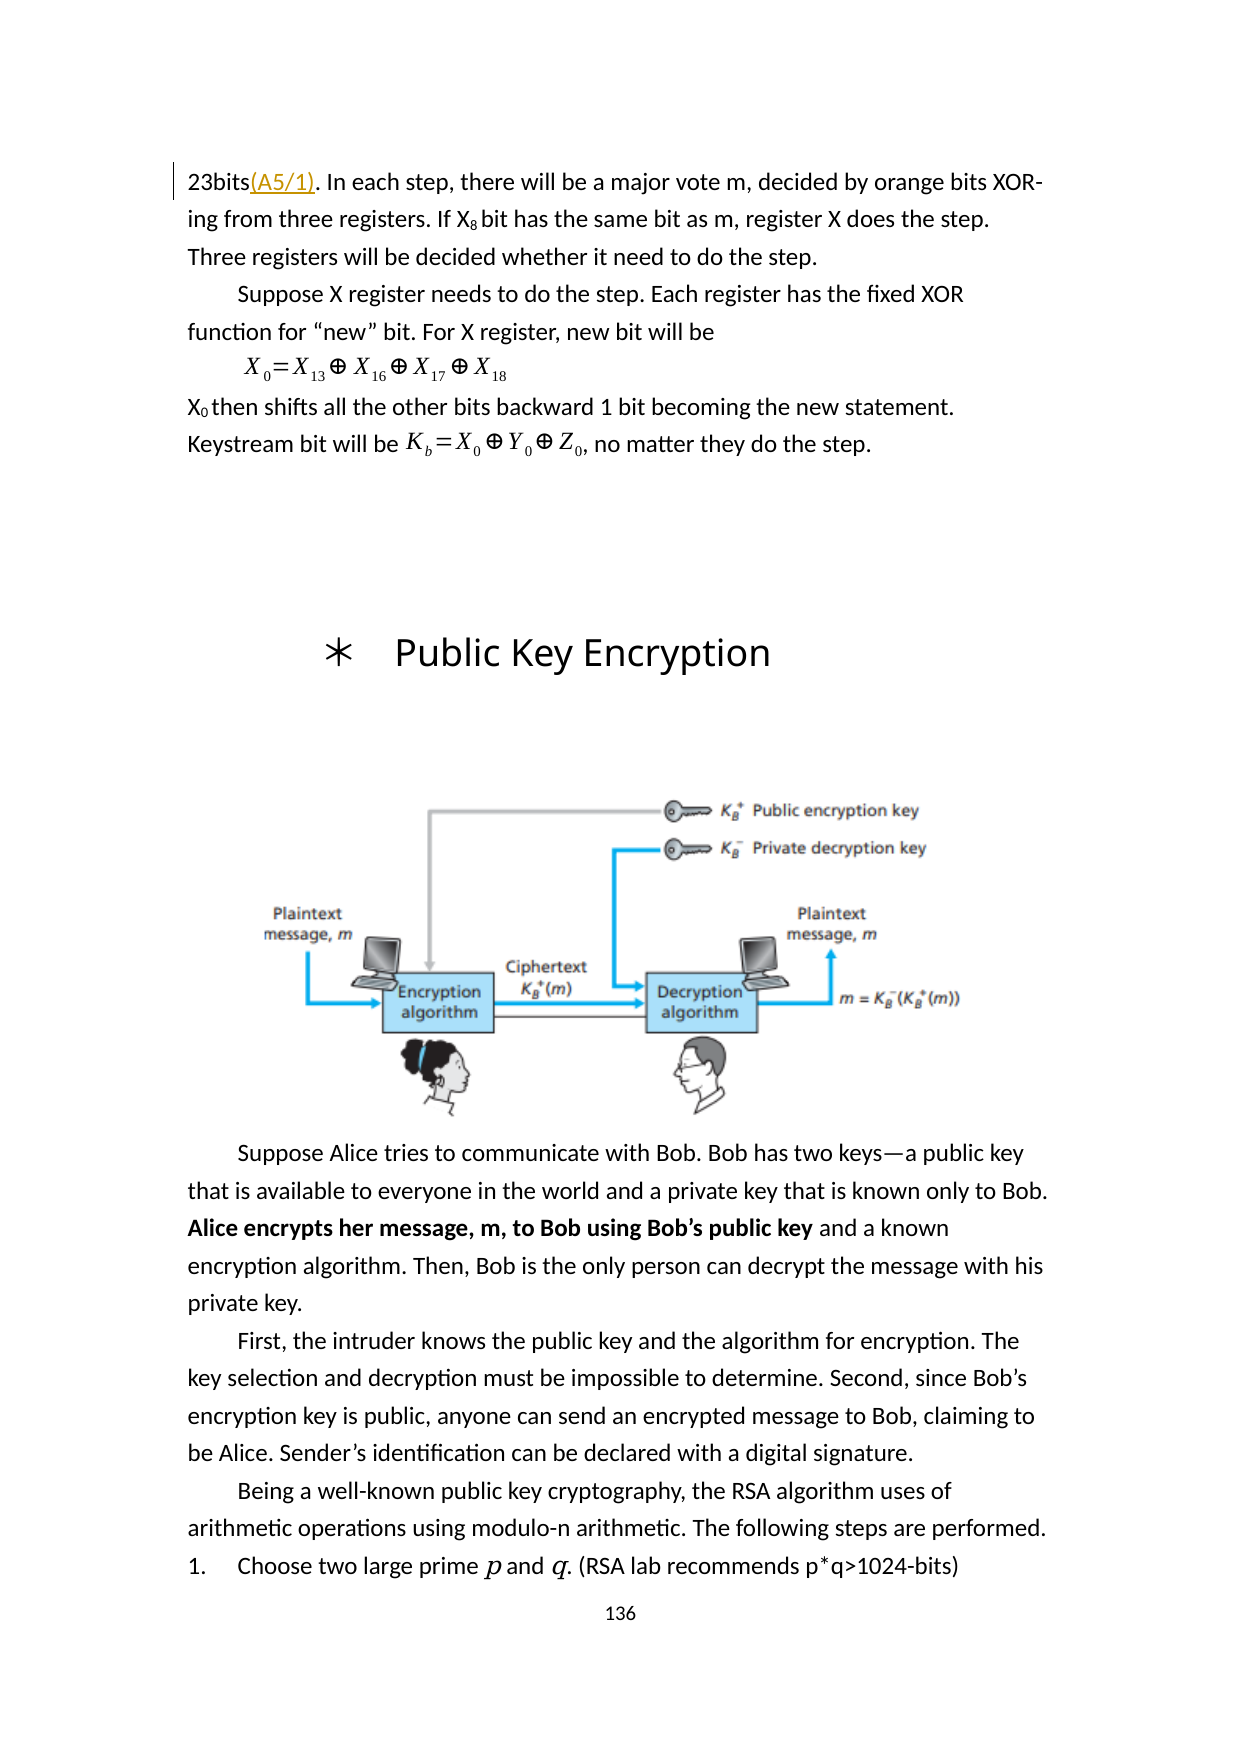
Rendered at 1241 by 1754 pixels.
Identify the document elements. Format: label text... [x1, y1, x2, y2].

text Keystream bit will be , no matter they do the step. [187, 425, 1053, 462]
list Choose two large prime p and q. (RSA lab recommends p*q>1024-bits) [187, 1546, 1053, 1584]
text X0 then shifts all the other bits backward 1 bit becoming the new statement. [187, 387, 1053, 425]
text First, the intruder knows the public key and the algorithm for encryption. The key selection and decryption must be impossible to determine. Second, since Bob’s encryption key is public, anyone can send an encrypted message to Bob, claiming to be Alice. Sender’s identification can be declared with a digital signature. [187, 1321, 1053, 1471]
text Alice encrypts her message, m, to Bob using Bob’s public key and a known encryption algorithm. Then, Bob is the only person can decrypt the message with his private key. [187, 1209, 1053, 1321]
text Suppose X register needs to do the step. Each register has the fixed XOR function for “new” bit. For X register, new bit will be [187, 275, 1053, 350]
subtitle Public Key Encryption [320, 612, 1053, 687]
picture [254, 796, 986, 1126]
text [187, 162, 1053, 275]
text Being a well-known public key cryptography, the RSA algorithm uses of arithmetic operations using modulo-n arithmetic. The following steps are performed. [187, 1471, 1053, 1546]
text Suppose Alice tries to communicate with Bob. Bob has two keys—a public key that is available to everyone in the world and a private key that is known only to Bob. [187, 1134, 1053, 1209]
